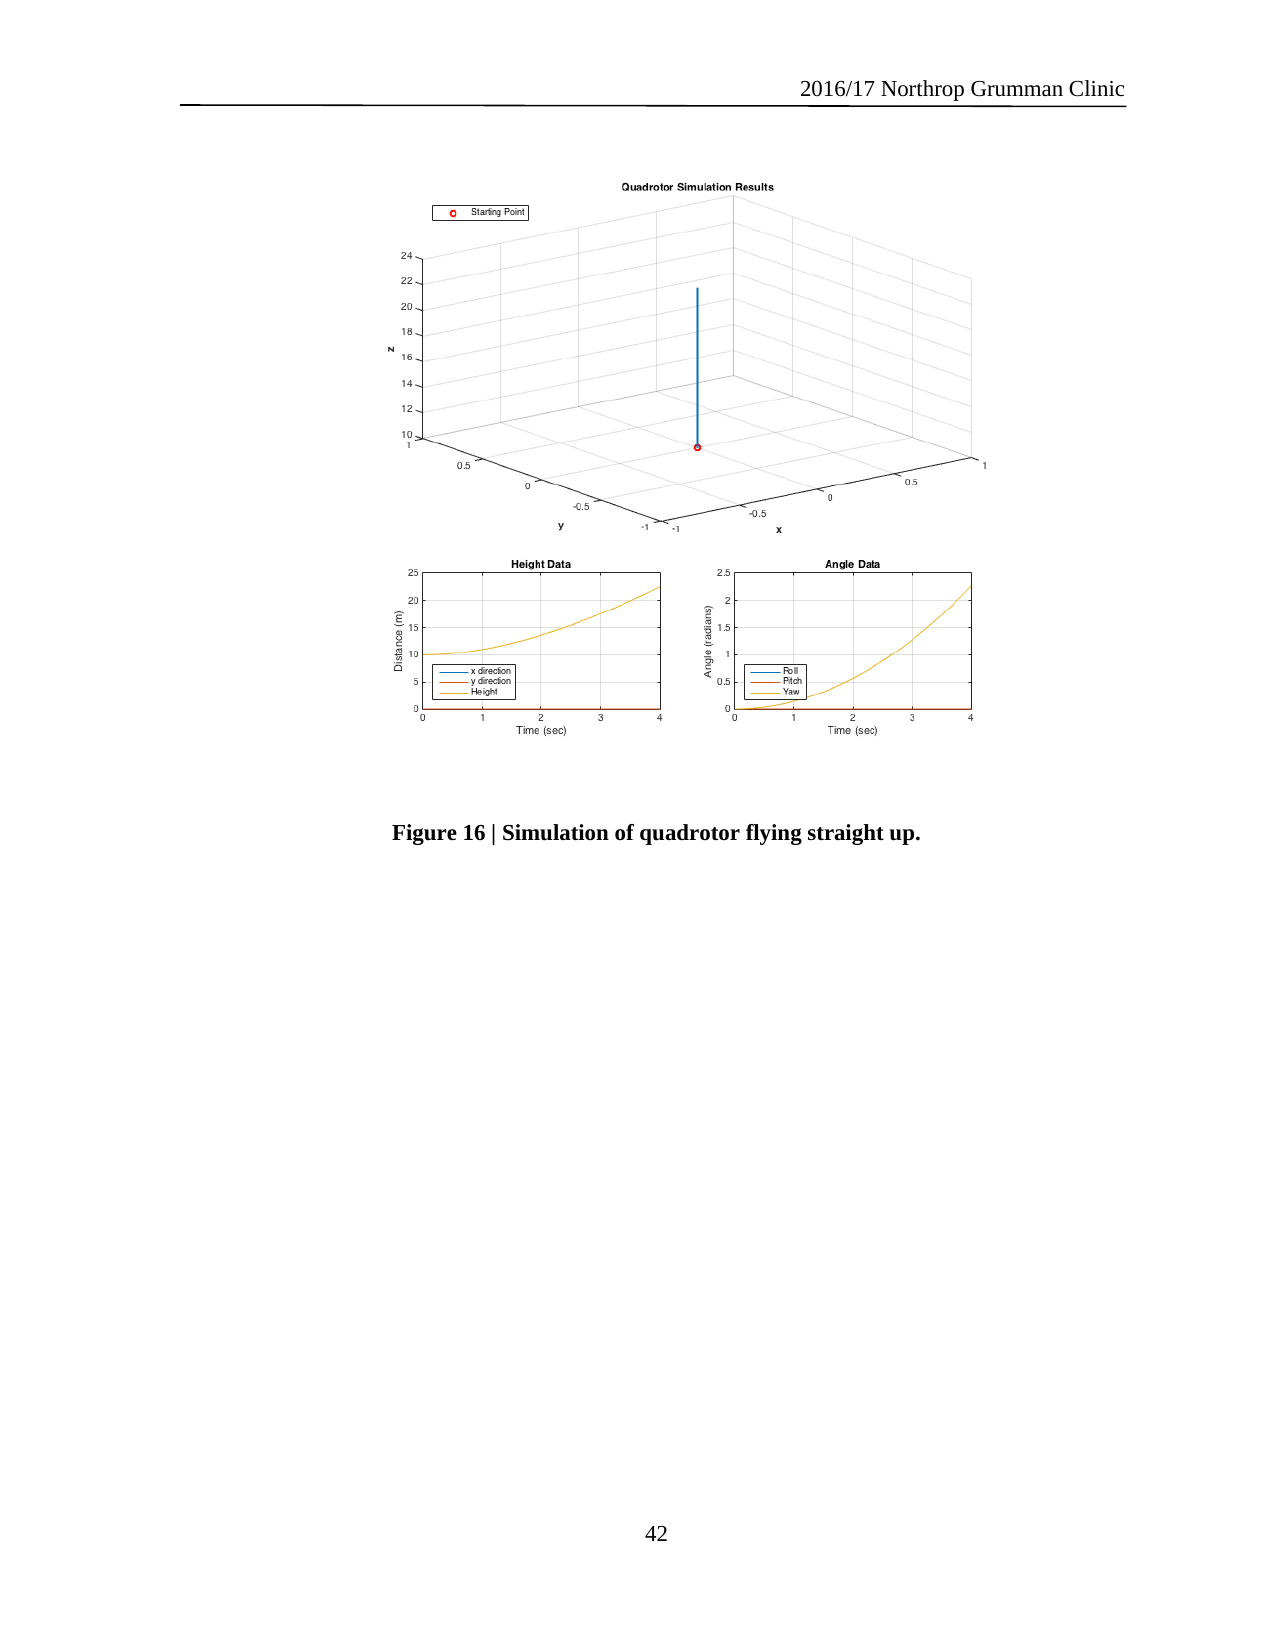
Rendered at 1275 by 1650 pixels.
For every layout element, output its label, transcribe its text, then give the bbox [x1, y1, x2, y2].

text Figure | Simulation of quadrotor flying straight up. [187, 819, 1125, 846]
picture [331, 150, 1038, 778]
